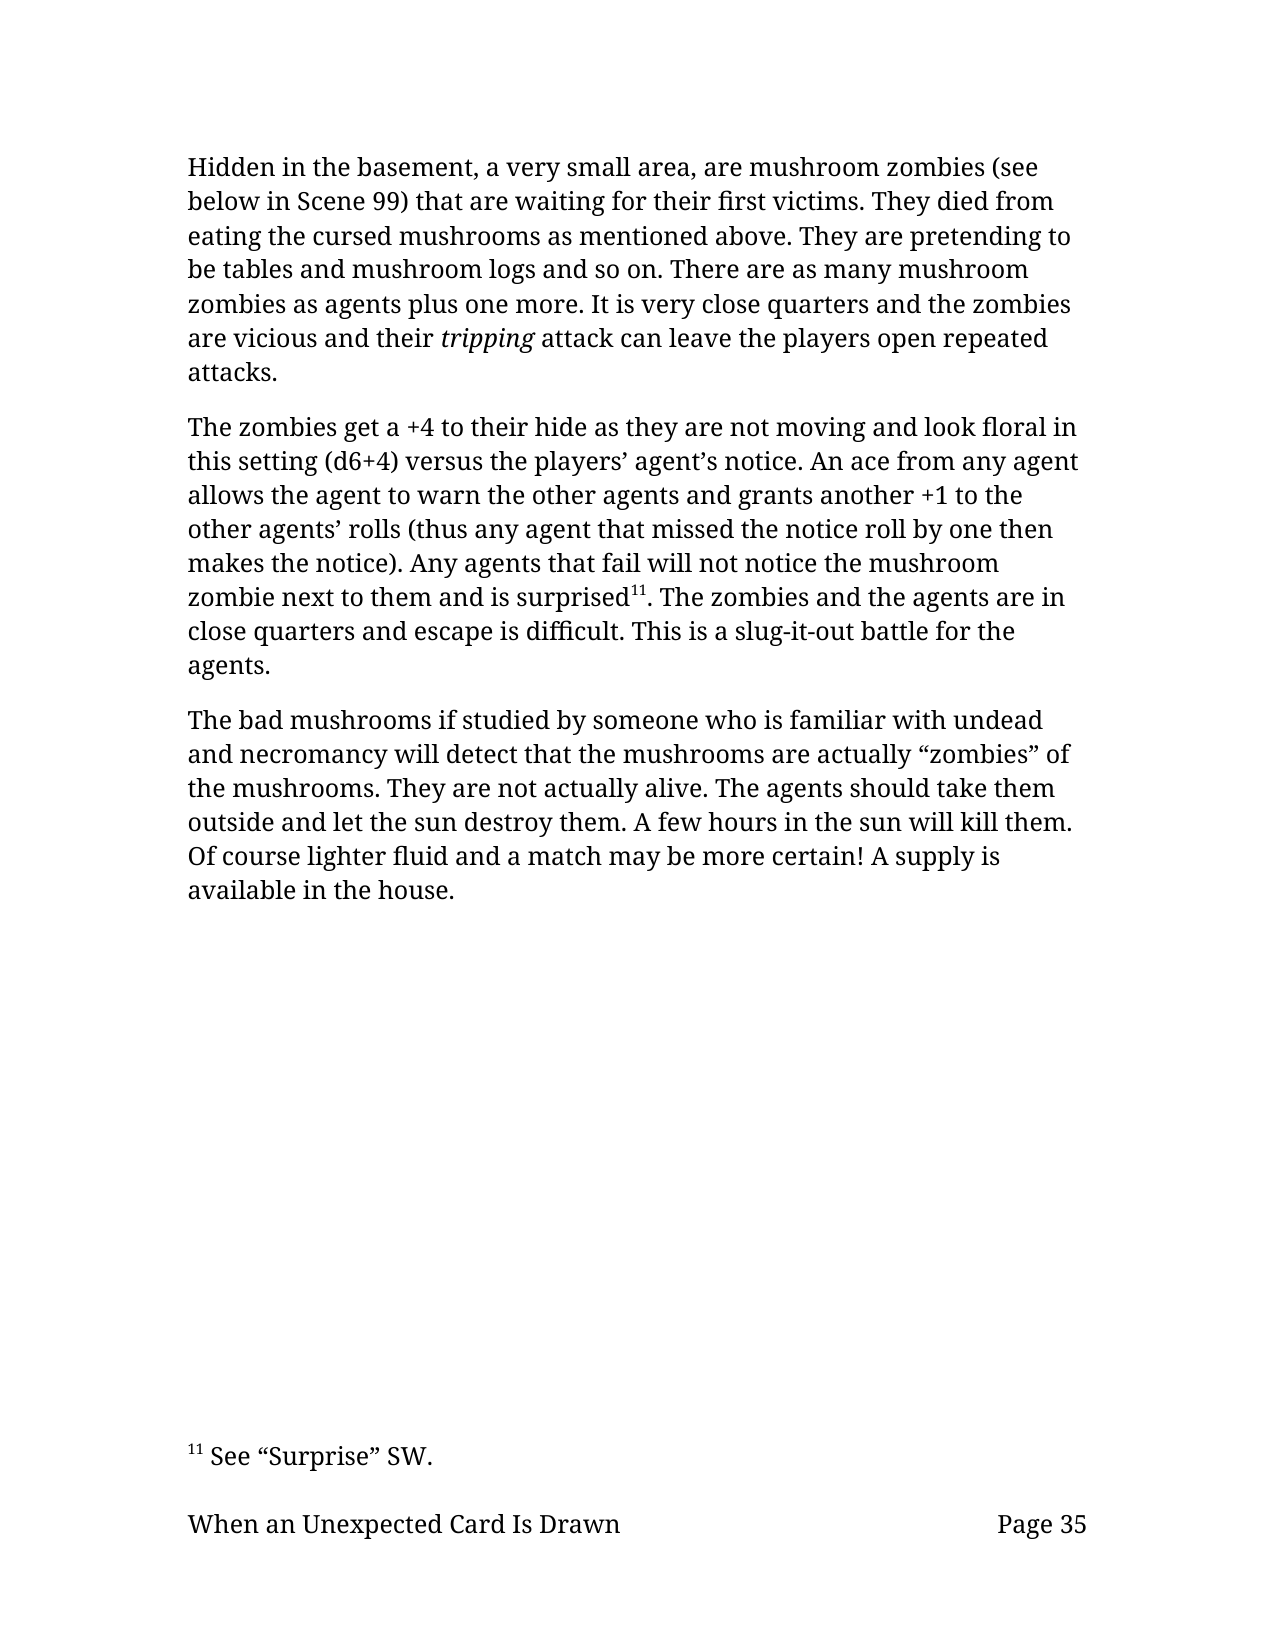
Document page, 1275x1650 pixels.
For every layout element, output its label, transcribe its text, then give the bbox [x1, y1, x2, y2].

text The zombies get a +4 to their hide as they are not moving and look floral in this setting (d6+4) versus the players’ agent’s notice. An ace from any agent allows the agent to warn the other agents and grants another +1 to the other agents’ rolls (thus any agent that missed the notice roll by one then makes the notice). Any agents that fail will not notice the mushroom zombie next to them and is surprised. The zombies and the agents are in close quarters and escape is difficult. This is a slug-it-out battle for the agents. [187, 409, 1087, 682]
text Hidden in the basement, a very small area, are mushroom zombies (see below in Scene 99) that are waiting for their first victims. They died from eating the cursed mushrooms as mentioned above. They are pretending to be tables and mushroom logs and so on. There are as many mushroom zombies as agents plus one more. It is very close quarters and the zombies are vicious and their tripping attack can leave the players open repeated attacks. [187, 150, 1087, 388]
text The bad mushrooms if studied by someone who is familiar with undead and necromancy will detect that the mushrooms are actually “zombies” of the mushrooms. They are not actually alive. The agents should take them outside and let the sun destroy them. A few hours in the sun will kill them. Of course lighter fluid and a match may be more certain! A supply is available in the house. [187, 703, 1087, 907]
